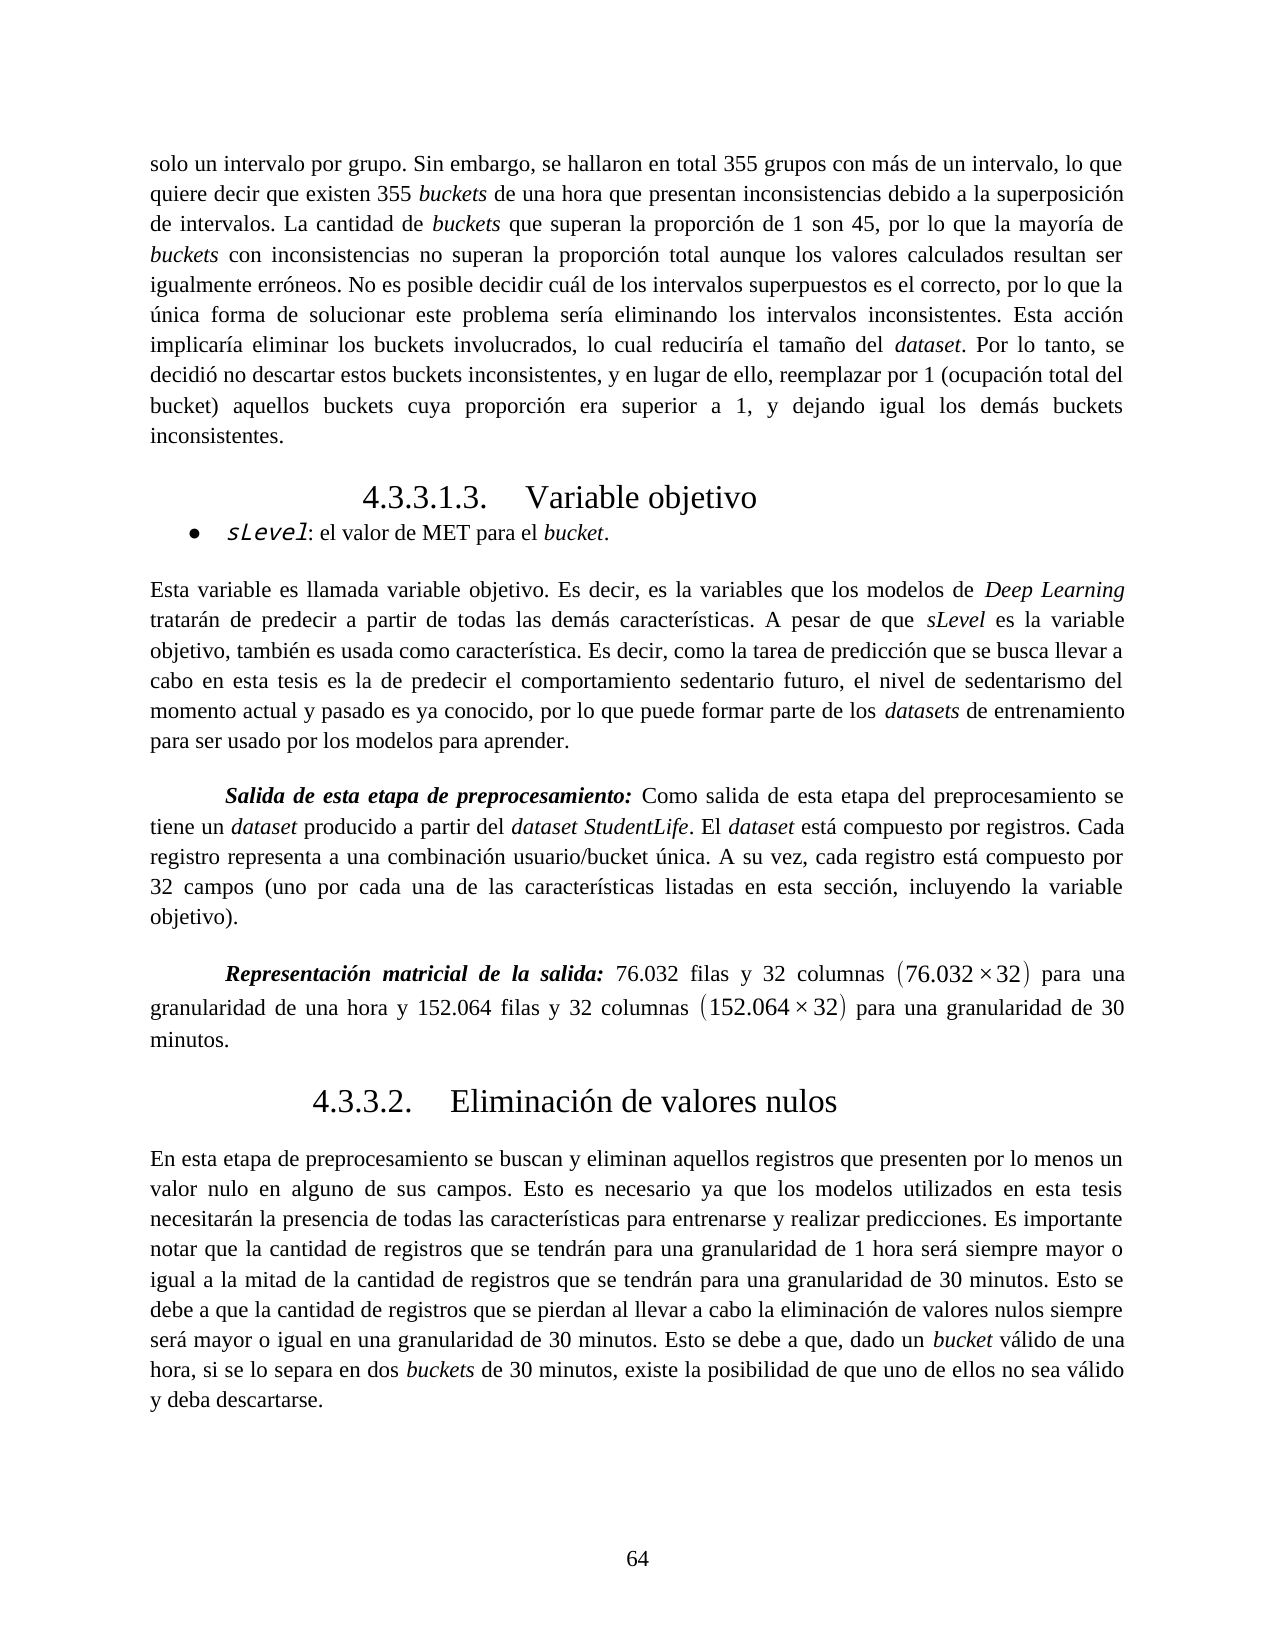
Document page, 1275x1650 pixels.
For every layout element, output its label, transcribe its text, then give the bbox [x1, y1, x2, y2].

text Salida de esta etapa de preprocesamiento: Como salida de esta etapa del preprocesamiento se tiene un dataset producido a partir del dataset StudentLife. El dataset está compuesto por registros. Cada registro representa a una combinación usuario/bucket única. A su vez, cada registro está compuesto por 32 campos (uno por cada una de las características listadas en esta sección, incluyendo la variable objetivo). [150, 783, 1125, 930]
subtitle Variable objetivo [487, 477, 1125, 515]
text En esta etapa de preprocesamiento se buscan y eliminan aquellos registros que presenten por lo menos un valor nulo en alguno de sus campos. Esto es necesario ya que los modelos utilizados en esta tesis necesitarán la presencia de todas las características para entrenarse y realizar predicciones. Es importante notar que la cantidad de registros que se tendrán para una granularidad de 1 hora será siempre mayor o igual a la mitad de la cantidad de registros que se tendrán para una granularidad de 30 minutos. Esto se debe a que la cantidad de registros que se pierdan al llevar a cabo la eliminación de valores nulos siempre será mayor o igual en una granularidad de 30 minutos. Esto se debe a que, dado un bucket válido de una hora, si se lo separa en dos buckets de 30 minutos, existe la posibilidad de que uno de ellos no sea válido y deba descartarse. [150, 1145, 1125, 1413]
subtitle Eliminación de valores nulos [412, 1082, 1125, 1120]
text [150, 150, 1125, 448]
text Esta variable es llamada variable objetivo. Es decir, es la variables que los modelos de Deep Learning tratarán de predecir a partir de todas las demás características. A pesar de que sLevel es la variable objetivo, también es usada como característica. Es decir, como la tarea de predicción que se busca llevar a cabo en esta tesis es la de predecir el comportamiento sedentario futuro, el nivel de sedentarismo del momento actual y pasado es ya conocido, por lo que puede formar parte de los datasets de entrenamiento para ser usado por los modelos para aprender. [150, 576, 1125, 754]
text Representación matricial de la salida: 76.032 filas y 32 columnas para una granularidad de una hora y 152.064 filas y 32 columnas para una granularidad de 30 minutos. [150, 959, 1125, 1053]
list sLevel: el valor de MET para el bucket. [187, 515, 1125, 547]
